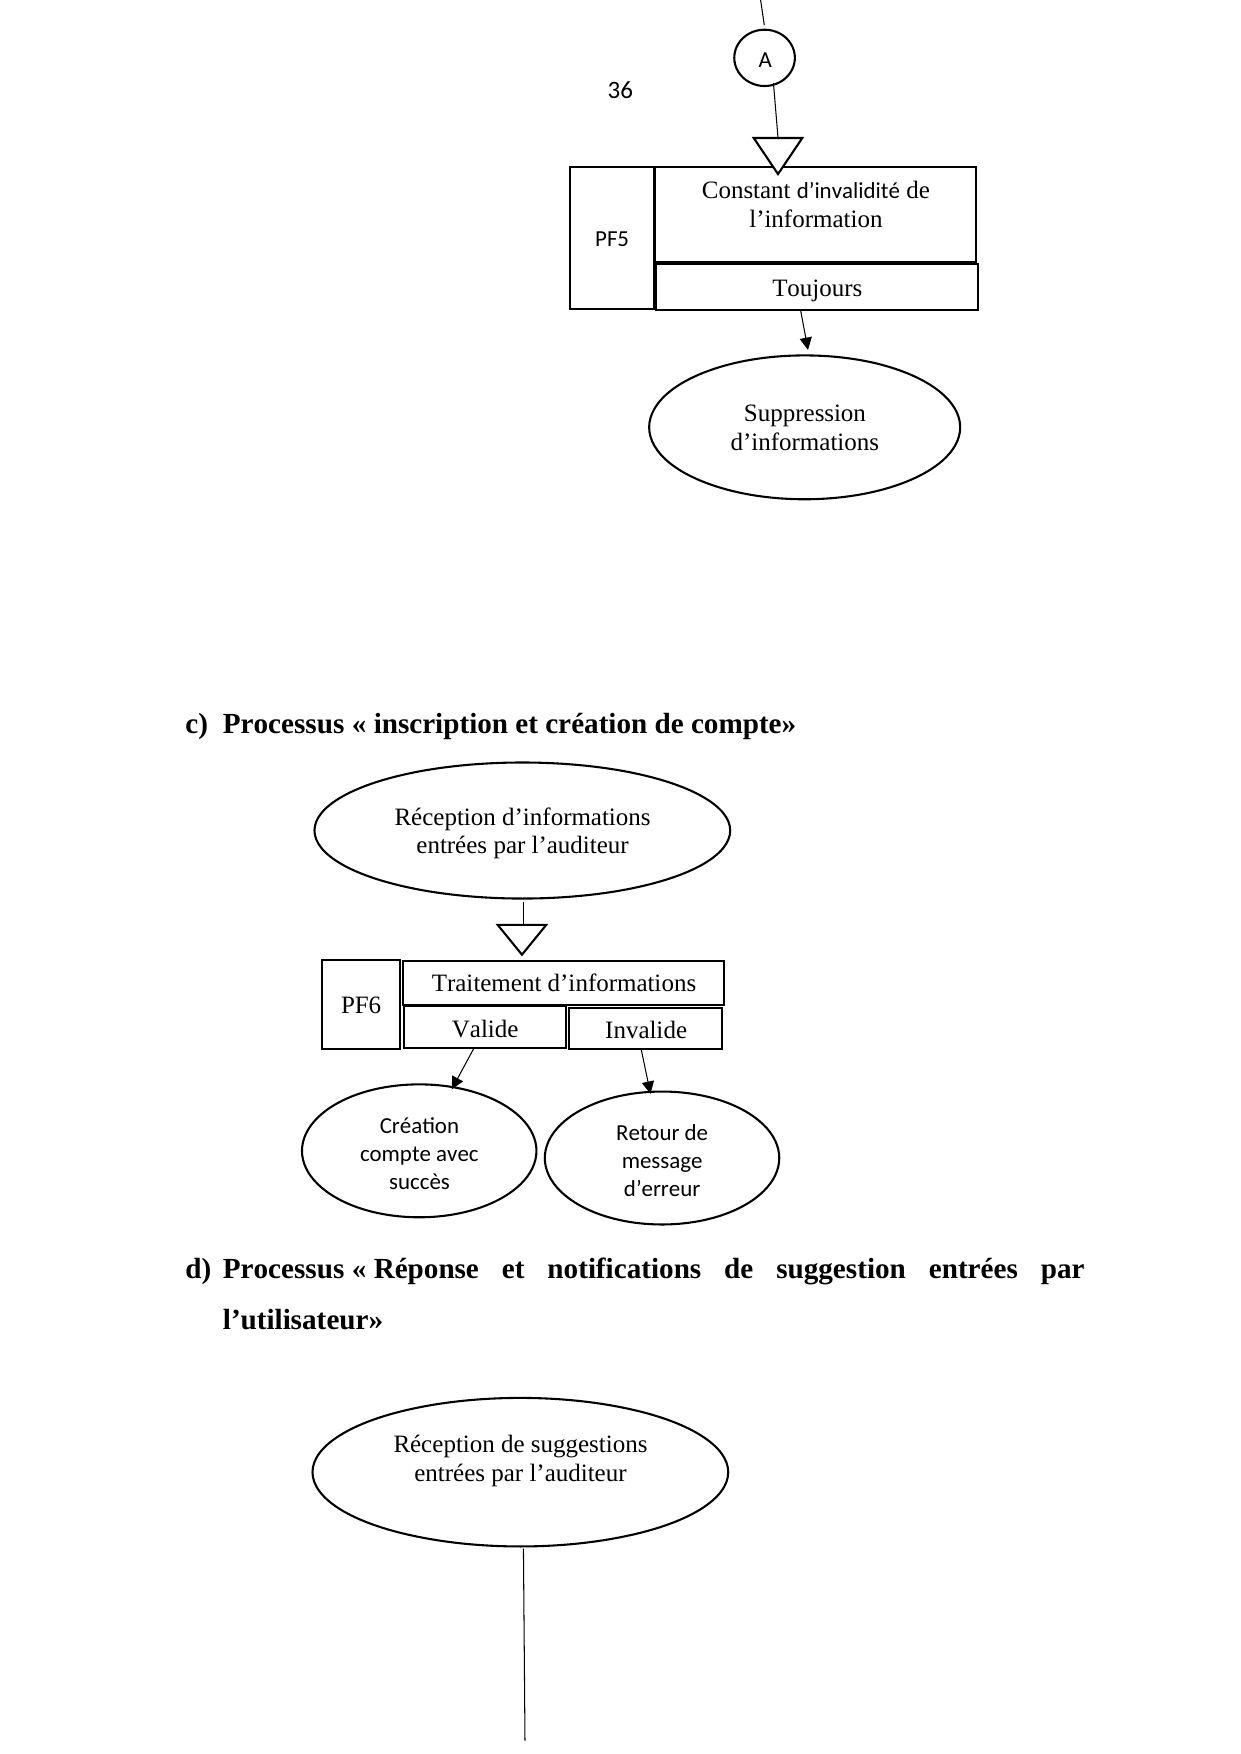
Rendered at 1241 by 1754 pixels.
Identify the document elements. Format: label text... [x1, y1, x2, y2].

list Processus « Réponse et notifications de suggestion entrées par l’utilisateur» [185, 1252, 1085, 1336]
list Processus « inscription et création de compte» [185, 706, 1085, 740]
